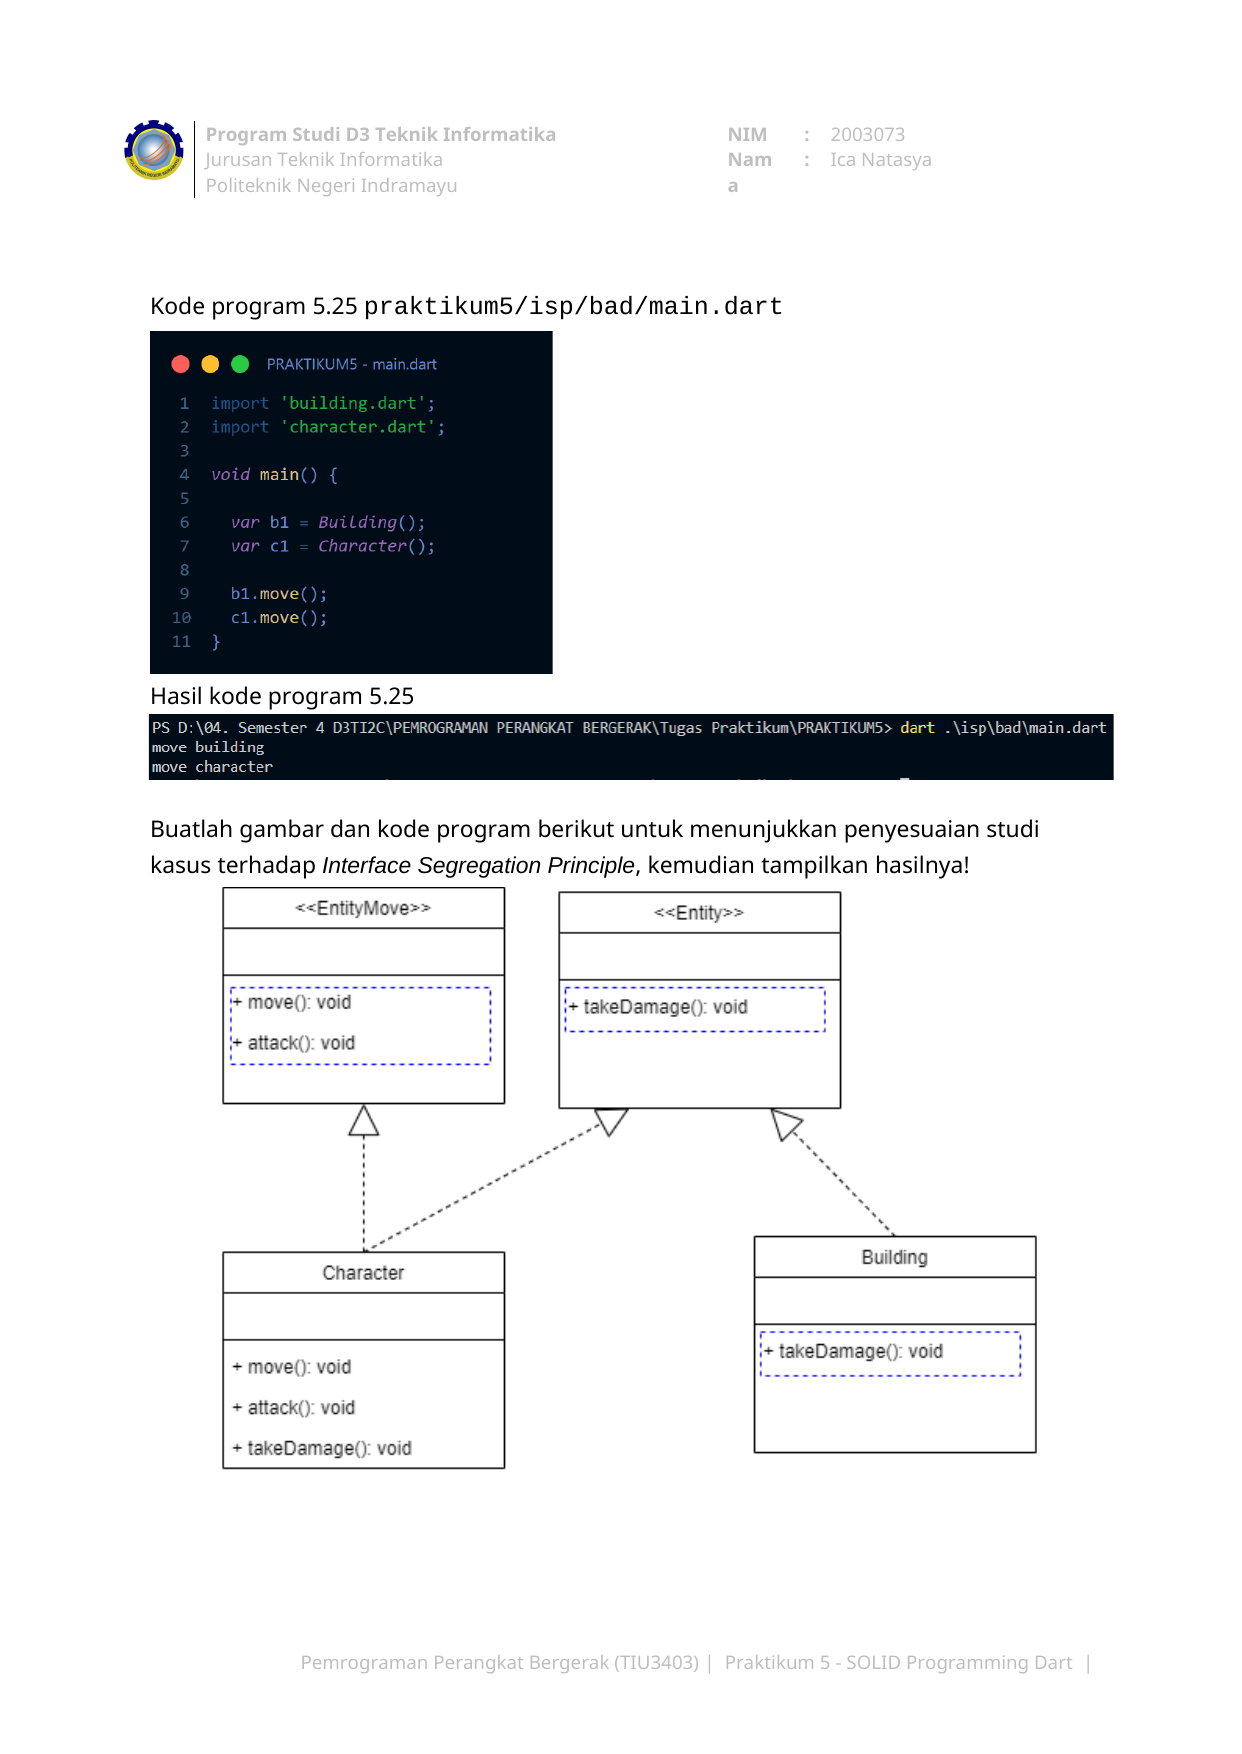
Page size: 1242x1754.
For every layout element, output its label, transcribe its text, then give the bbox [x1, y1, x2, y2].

text Hasil kode program 5.25 [150, 680, 1104, 711]
text Kode program 5.25 praktikum5/isp/bad/main.dart [150, 290, 1104, 322]
picture [148, 714, 1114, 780]
picture [124, 120, 184, 180]
picture [207, 887, 1037, 1474]
text Buatlah gambar dan kode program berikut untuk menunjukkan penyesuaian studi kasus terhadap Interface Segregation Principle, kemudian tampilkan hasilnya! [150, 813, 1104, 881]
picture [150, 331, 553, 674]
